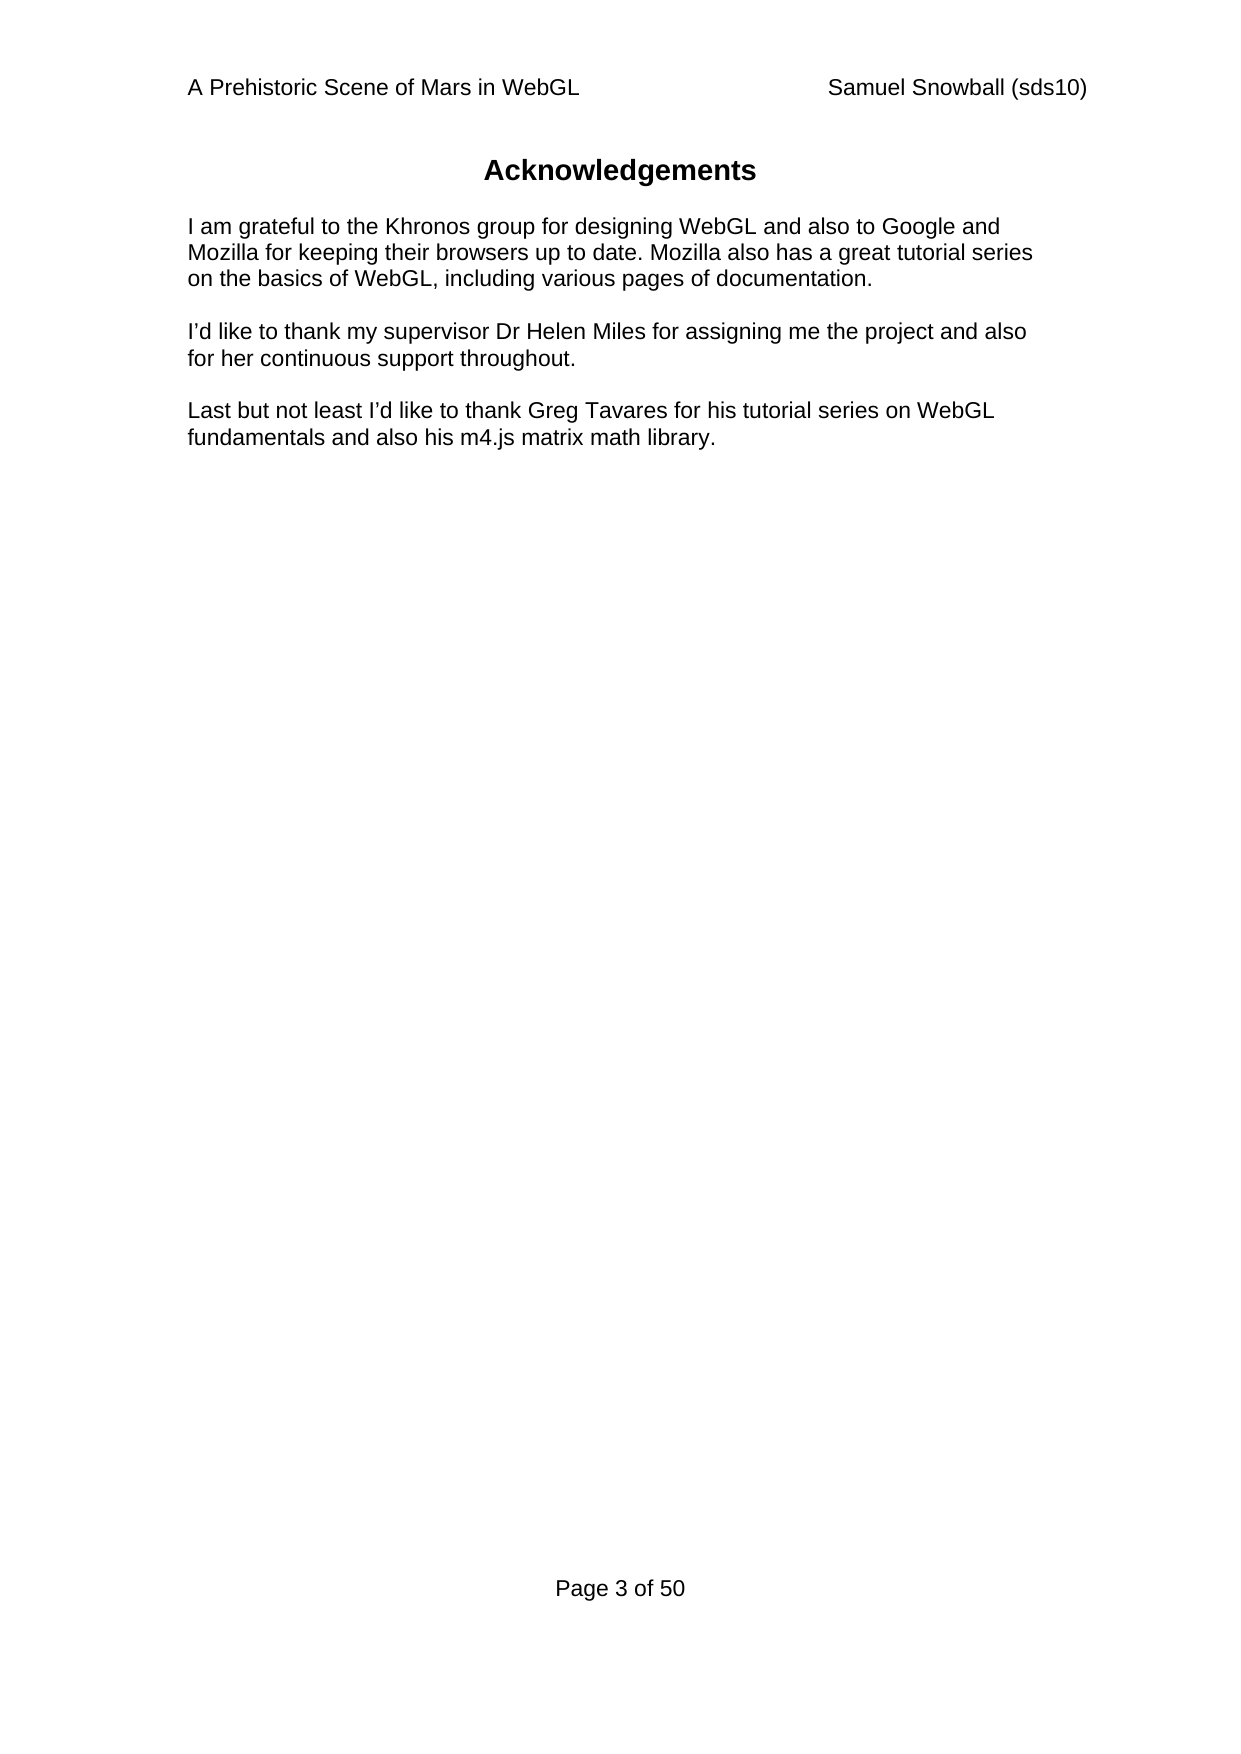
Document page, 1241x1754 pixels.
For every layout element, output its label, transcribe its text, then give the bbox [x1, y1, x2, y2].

text Last but not least I’d like to thank Greg Tavares for his tutorial series on WebGL fundamentals and also his m4.js matrix math library. [187, 397, 1053, 450]
text Acknowledgements [187, 153, 1053, 186]
text I am grateful to the Khronos group for designing WebGL and also to Google and Mozilla for keeping their browsers up to date. Mozilla also has a great tutorial series on the basics of WebGL, including various pages of documentation. [187, 213, 1053, 292]
text I’d like to thank my supervisor Dr Helen Miles for assigning me the project and also for her continuous support throughout. [187, 318, 1053, 371]
